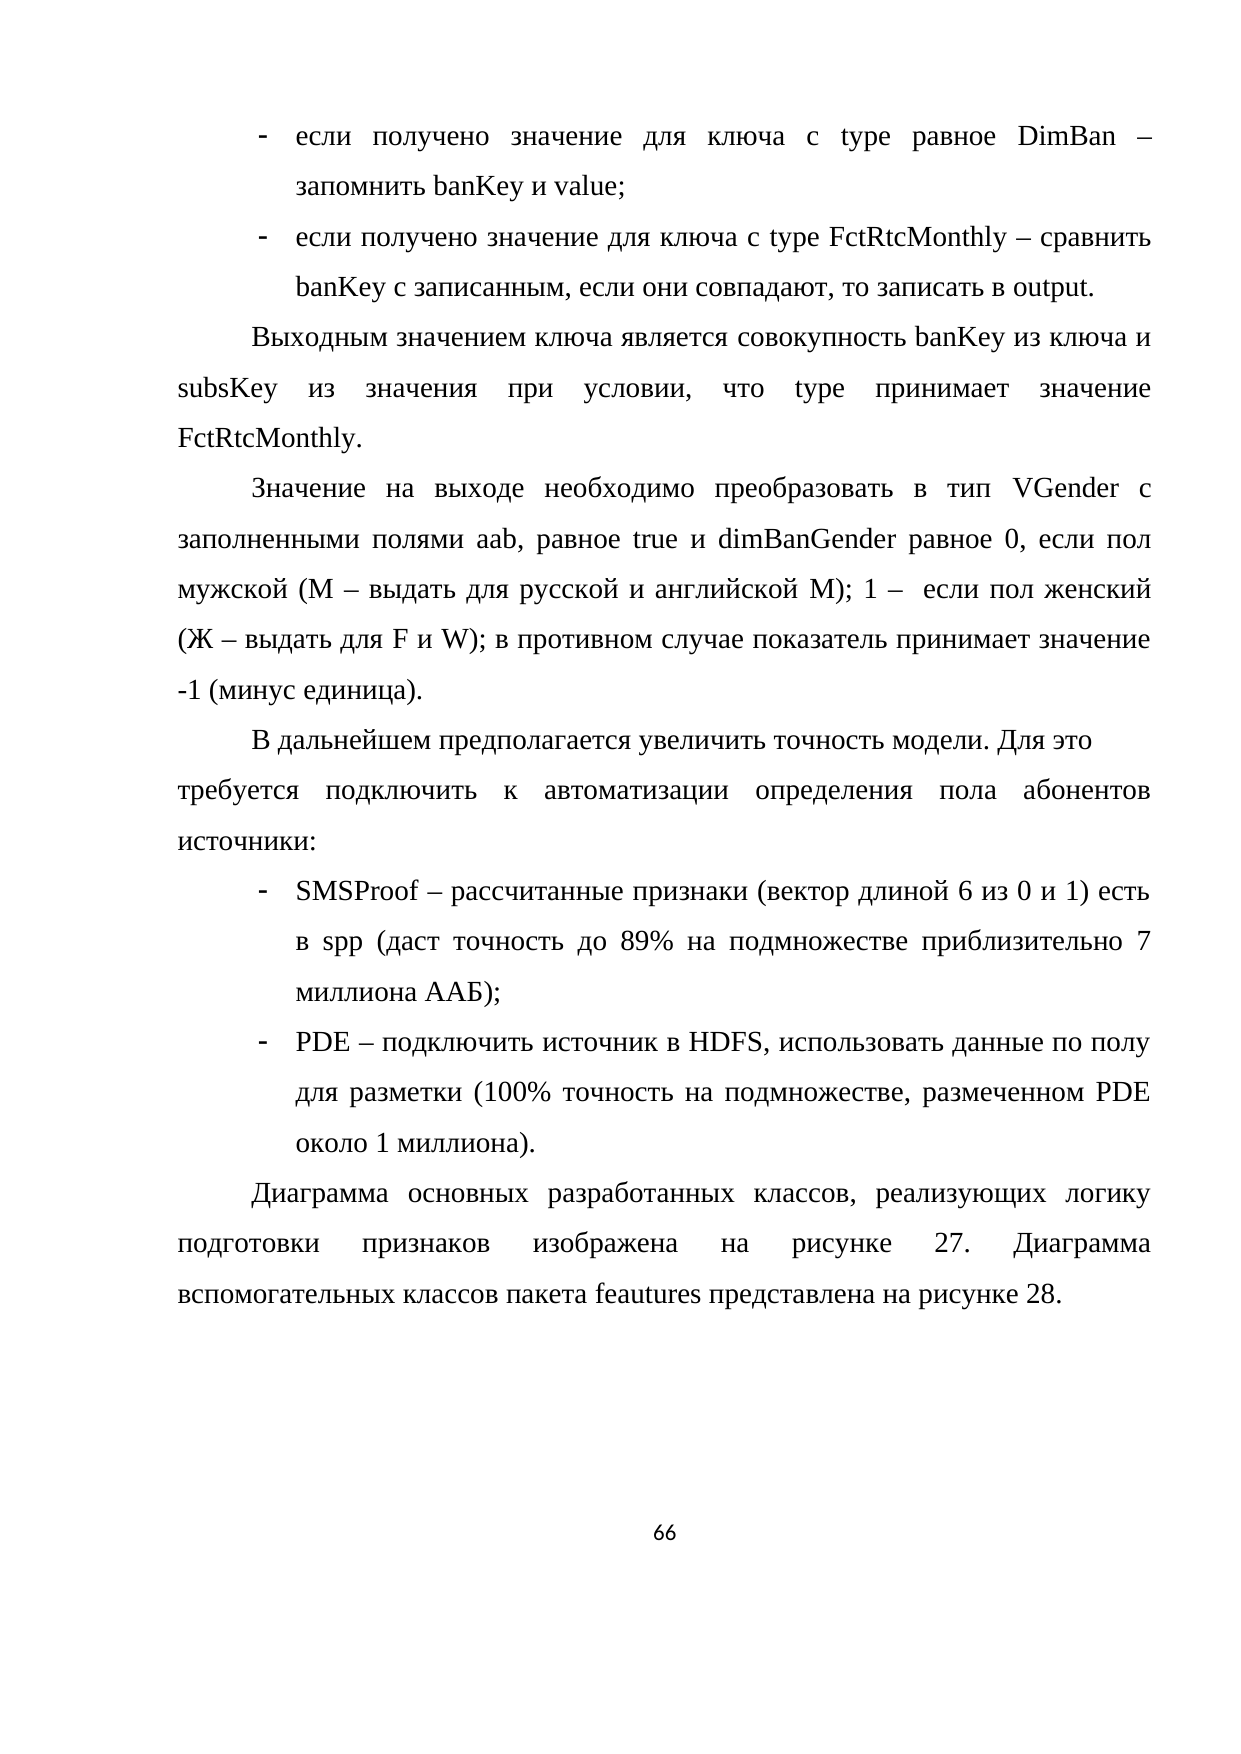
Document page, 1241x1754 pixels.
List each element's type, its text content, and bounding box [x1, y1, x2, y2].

text требуется подключить к автоматизации определения пола абонентов источники: [177, 772, 1152, 856]
text SMSProof – рассчитанные признаки (вектор длиной 6 из 0 и 1) есть в spp (даст точность до 89% на подмножестве приблизительно 7 миллиона ААБ); [258, 873, 1152, 1007]
text В дальнейшем предполагается увеличить точность модели. Для это [177, 722, 1152, 756]
text если получено значение для ключа с type равное DimBan – запомнить banKey и value; [258, 118, 1152, 202]
text PDE – подключить источник в HDFS, использовать данные по полу для разметки (100% точность на подмножестве, размеченном PDE около 1 миллиона). [258, 1024, 1152, 1158]
text Значение на выходе необходимо преобразовать в тип VGender с заполненными полями aab, равное true и dimBanGender равное 0, если пол мужской (М – выдать для русской и английской M); 1 – если пол женский (Ж – выдать для F и W); в противном случае показатель принимает значение -1 (минус единица). [177, 471, 1152, 705]
text если получено значение для ключа с type FctRtcMonthly – сравнить banKey с записанным, если они совпадают, то записать в output. [258, 219, 1152, 303]
text Выходным значением ключа является совокупность banKey из ключа и subsKey из значения при условии, что type принимает значение FctRtcMonthly. [177, 319, 1152, 454]
text Диаграмма основных разработанных классов, реализующих логику подготовки признаков изображена на рисунке 27. Диаграмма вспомогательных классов пакета feautures представлена на рисунке 28. [177, 1175, 1152, 1309]
